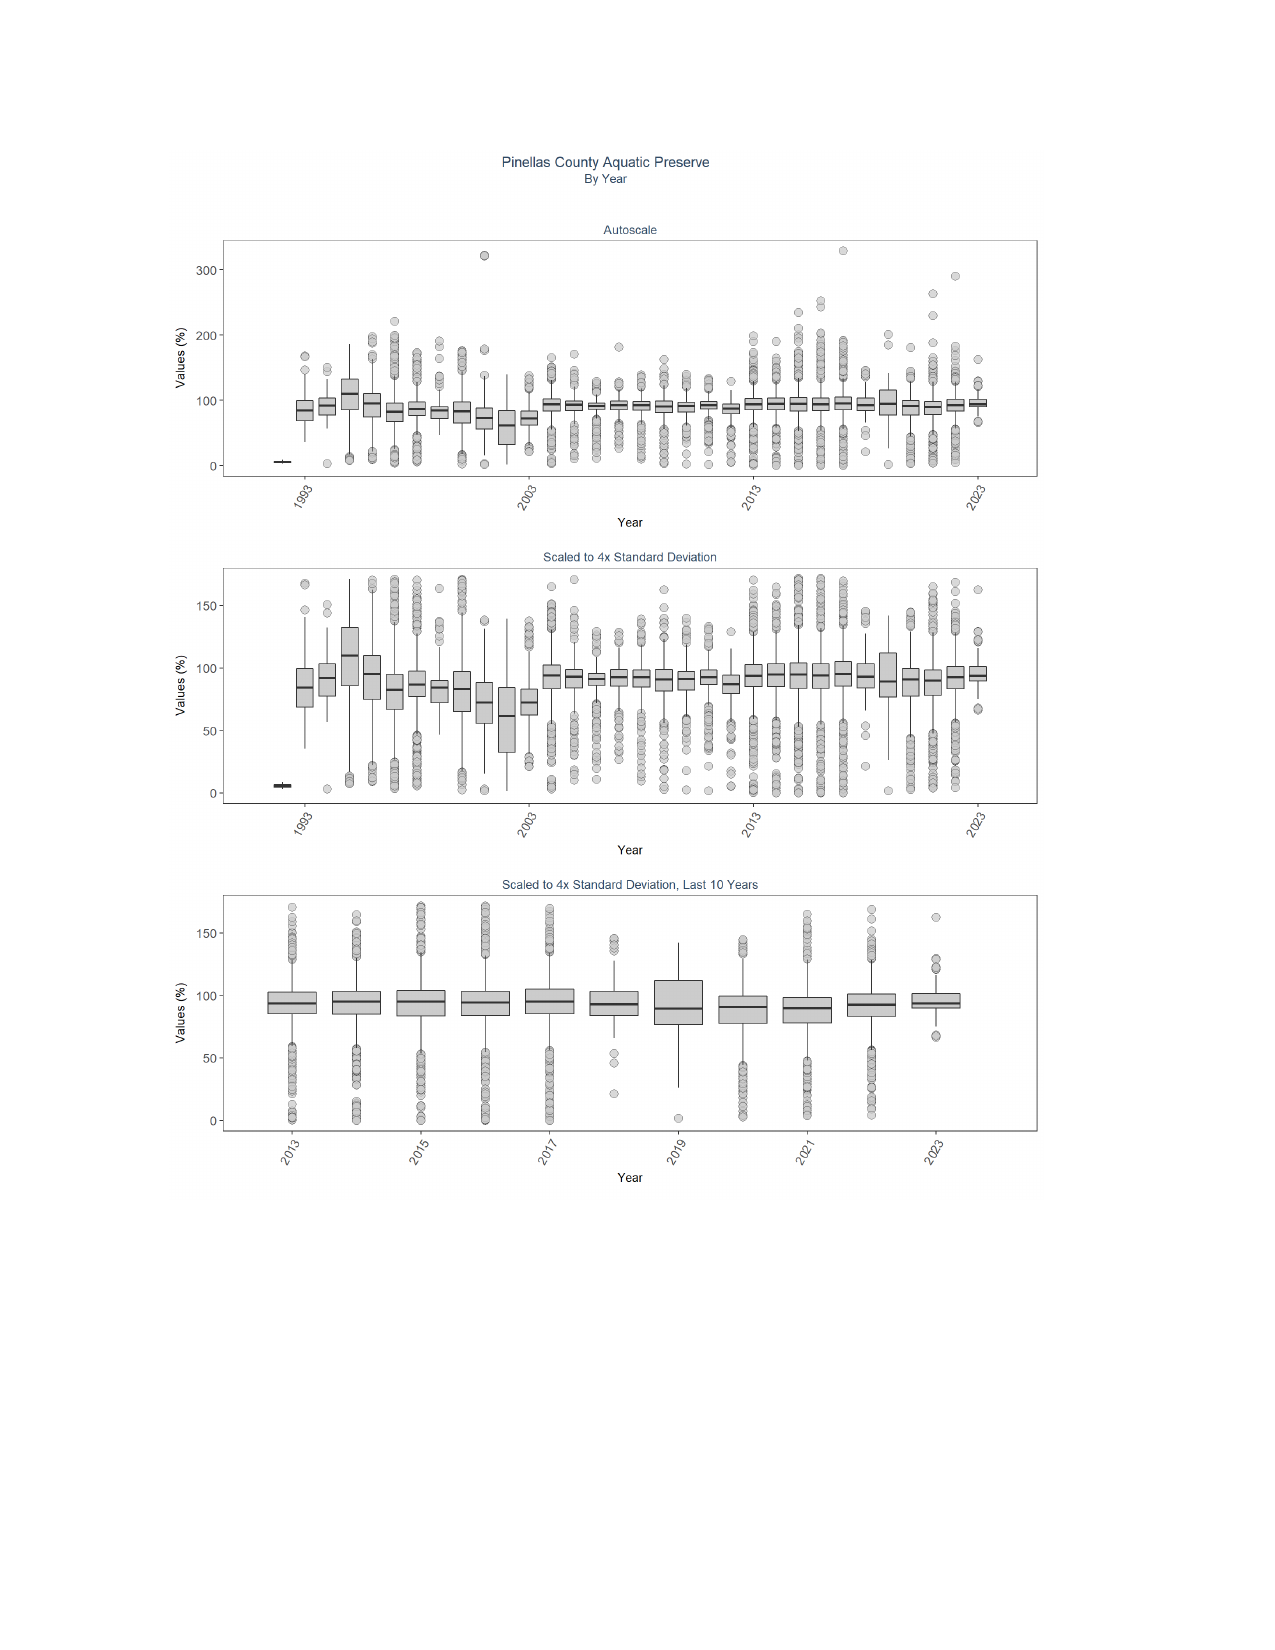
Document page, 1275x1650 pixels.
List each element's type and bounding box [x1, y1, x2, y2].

picture [168, 150, 1044, 1200]
